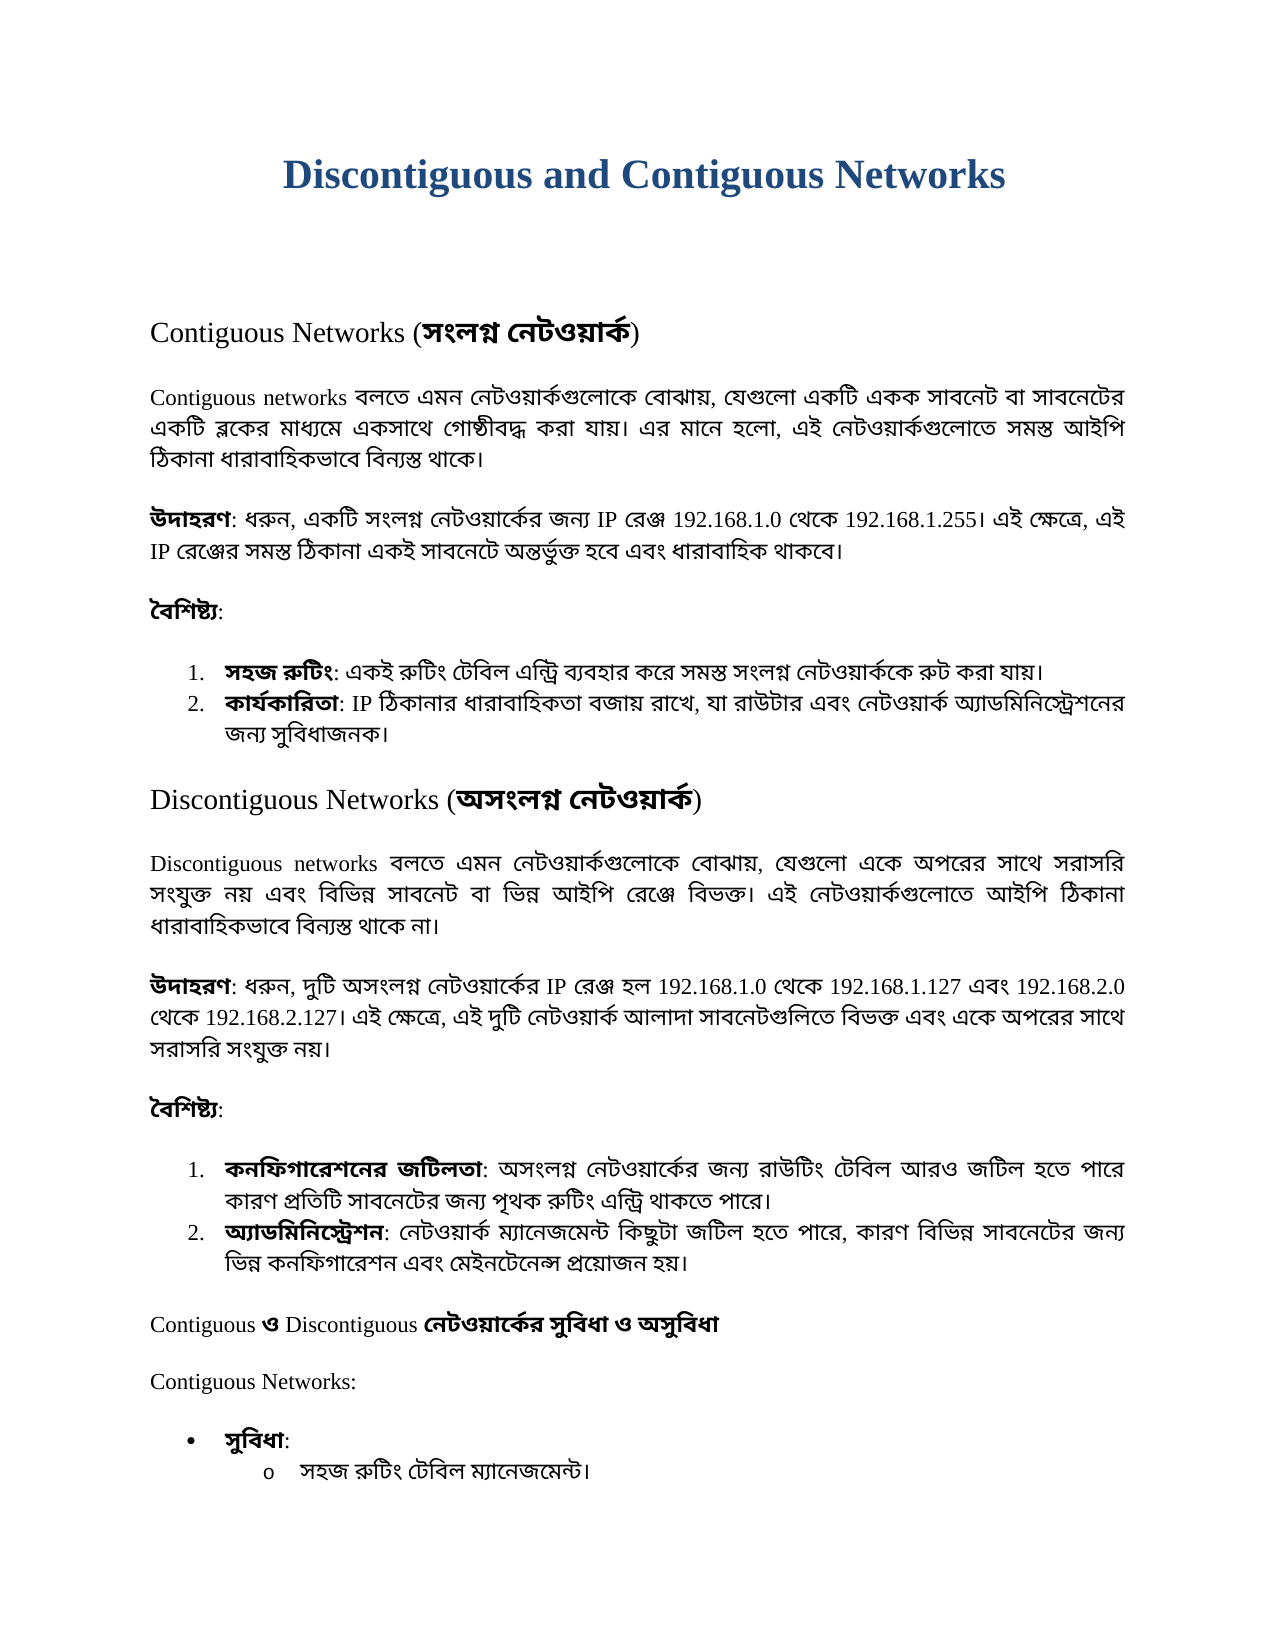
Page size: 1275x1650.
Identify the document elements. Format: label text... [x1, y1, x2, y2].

text Contiguous Networks: [150, 1368, 1125, 1394]
list অ্যাডমিনিস্ট্রেশন: নেটওয়ার্ক ম্যানেজমেন্ট কিছুটা জটিল হতে পারে, কারণ বিভিন্ন সাবনেটের জন্য ভিন্ন কনফিগারেশন এবং মেইনটেনেন্স প্রয়োজন হয়। [187, 1216, 1125, 1278]
text উদাহরণ: ধরুন, একটি সংলগ্ন নেটওয়ার্কের জন্য IP রেঞ্জ 192.168.1.0 থেকে 192.168.1.255। এই ক্ষেত্রে, এই IP রেঞ্জের সমস্ত ঠিকানা একই সাবনেটে অন্তর্ভুক্ত হবে এবং ধারাবাহিক থাকবে। [150, 503, 1125, 566]
list কার্যকারিতা: IP ঠিকানার ধারাবাহিকতা বজায় রাখে, যা রাউটার এবং নেটওয়ার্ক অ্যাডমিনিস্ট্রেশনের জন্য সুবিধাজনক। [187, 687, 1125, 749]
text বৈশিষ্ট্য: [150, 595, 1125, 626]
text Contiguous Networks (সংলগ্ন নেটওয়ার্ক) [150, 312, 1125, 351]
text বৈশিষ্ট্য: [150, 1093, 1125, 1124]
text Discontiguous networks বলতে এমন নেটওয়ার্কগুলোকে বোঝায়, যেগুলো একে অপরের সাথে সরাসরি সংযুক্ত নয় এবং বিভিন্ন সাবনেট বা ভিন্ন আইপি রেঞ্জে বিভক্ত। এই নেটওয়ার্কগুলোতে আইপি ঠিকানা ধারাবাহিকভাবে বিন্যস্ত থাকে না। [150, 847, 1125, 941]
list সহজ রুটিং: একই রুটিং টেবিল এন্ট্রি ব্যবহার করে সমস্ত সংলগ্ন নেটওয়ার্ককে রুট করা যায়। [187, 655, 1125, 687]
list সহজ রুটিং টেবিল ম্যানেজমেন্ট। [262, 1455, 1125, 1486]
list সুবিধা: [187, 1423, 1125, 1455]
text Contiguous networks বলতে এমন নেটওয়ার্কগুলোকে বোঝায়, যেগুলো একটি একক সাবনেট বা সাবনেটের একটি ব্লকের মাধ্যমে একসাথে গোষ্ঠীবদ্ধ করা যায়। এর মানে হলো, এই নেটওয়ার্কগুলোতে সমস্ত আইপি ঠিকানা ধারাবাহিকভাবে বিন্যস্ত থাকে। [150, 380, 1125, 474]
text Discontiguous and Contiguous Networks [150, 150, 1125, 198]
text উদাহরণ: ধরুন, দুটি অসংলগ্ন নেটওয়ার্কের IP রেঞ্জ হল 192.168.1.0 থেকে 192.168.1.127 এবং 192.168.2.0 থেকে 192.168.2.127। এই ক্ষেত্রে, এই দুটি নেটওয়ার্ক আলাদা সাবনেটগুলিতে বিভক্ত এবং একে অপরের সাথে সরাসরি সংযুক্ত নয়। [150, 970, 1125, 1064]
text Contiguous ও Discontiguous নেটওয়ার্কের সুবিধা ও অসুবিধা [150, 1308, 1125, 1339]
list কনফিগারেশনের জটিলতা: অসংলগ্ন নেটওয়ার্কের জন্য রাউটিং টেবিল আরও জটিল হতে পারে কারণ প্রতিটি সাবনেটের জন্য পৃথক রুটিং এন্ট্রি থাকতে পারে। [187, 1153, 1125, 1216]
text Discontiguous Networks (অসংলগ্ন নেটওয়ার্ক) [150, 778, 1125, 818]
